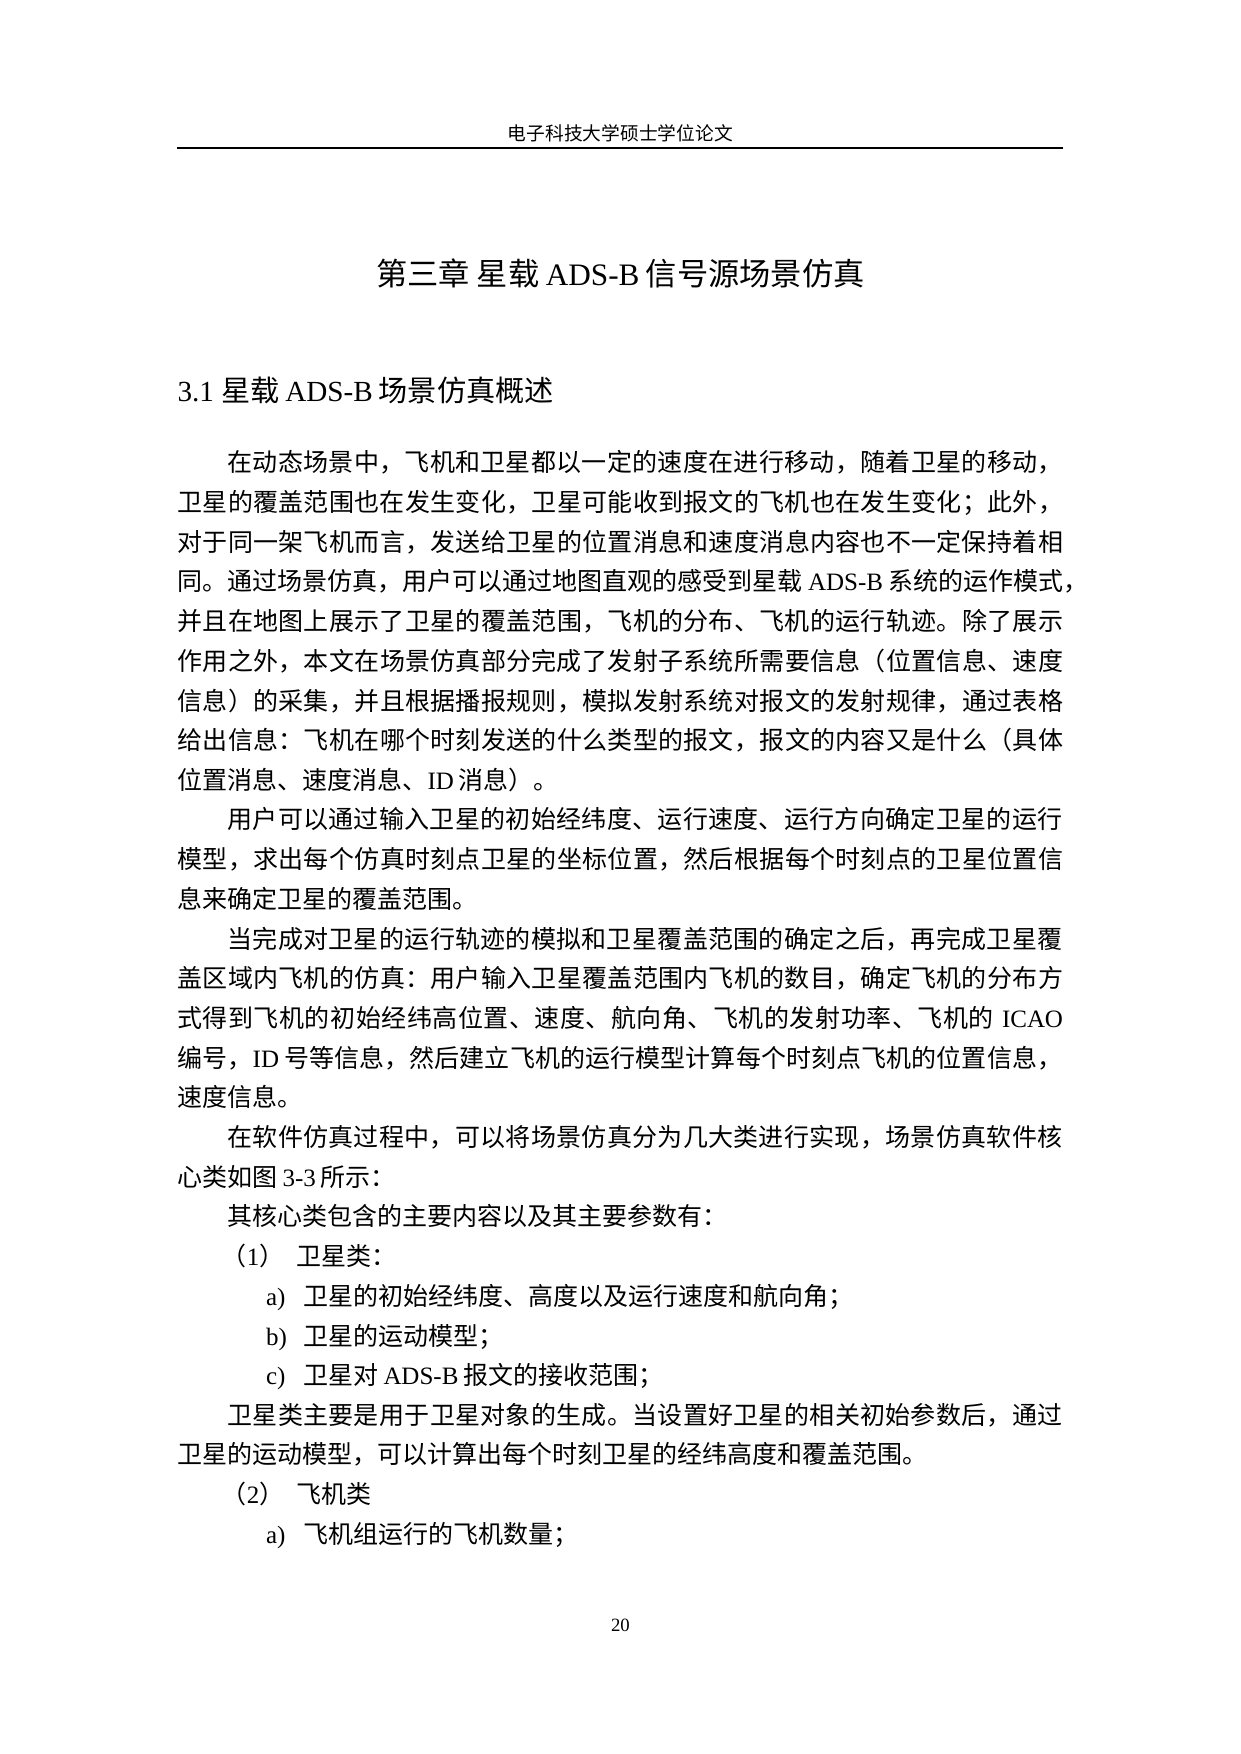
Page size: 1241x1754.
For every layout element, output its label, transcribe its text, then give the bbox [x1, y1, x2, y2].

list 飞机组运行的飞机数量； [266, 1513, 1063, 1552]
text 其核心类包含的主要内容以及其主要参数有： [177, 1195, 1063, 1235]
text 在软件仿真过程中，可以将场景仿真分为几大类进行实现，场景仿真软件核心类如图3-3所示： [177, 1116, 1063, 1195]
text 卫星类主要是用于卫星对象的生成。当设置好卫星的相关初始参数后，通过卫星的运动模型，可以计算出每个时刻卫星的经纬高度和覆盖范围。 [177, 1394, 1063, 1473]
text 3.1 星载ADS-B场景仿真概述 [177, 349, 1063, 429]
list 卫星的初始经纬度、高度以及运行速度和航向角； [266, 1274, 1063, 1314]
list 卫星对ADS-B报文的接收范围； [266, 1354, 1063, 1394]
text 第三章 星载ADS-B信号源场景仿真 [177, 232, 1063, 312]
text 当完成对卫星的运行轨迹的模拟和卫星覆盖范围的确定之后，再完成卫星覆盖区域内飞机的仿真：用户输入卫星覆盖范围内飞机的数目，确定飞机的分布方式得到飞机的初始经纬高位置、速度、航向角、飞机的发射功率、飞机的ICAO编号，ID号等信息，然后建立飞机的运行模型计算每个时刻点飞机的位置信息，速度信息。 [177, 917, 1063, 1116]
text 在动态场景中，飞机和卫星都以一定的速度在进行移动，随着卫星的移动，卫星的覆盖范围也在发生变化，卫星可能收到报文的飞机也在发生变化；此外，对于同一架飞机而言，发送给卫星的位置消息和速度消息内容也不一定保持着相同。通过场景仿真，用户可以通过地图直观的感受到星载ADS-B系统的运作模式，并且在地图上展示了卫星的覆盖范围，飞机的分布、飞机的运行轨迹。除了展示作用之外，本文在场景仿真部分完成了发射子系统所需要信息（位置信息、速度信息）的采集，并且根据播报规则，模拟发射系统对报文的发射规律，通过表格给出信息：飞机在哪个时刻发送的什么类型的报文，报文的内容又是什么（具体位置消息、速度消息、ID消息）。 [177, 441, 1063, 798]
list 飞机类 [222, 1473, 1063, 1513]
list 卫星类： [222, 1235, 1063, 1274]
text 用户可以通过输入卫星的初始经纬度、运行速度、运行方向确定卫星的运行模型，求出每个仿真时刻点卫星的坐标位置，然后根据每个时刻点的卫星位置信息来确定卫星的覆盖范围。 [177, 798, 1063, 917]
list 卫星的运动模型； [266, 1314, 1063, 1354]
